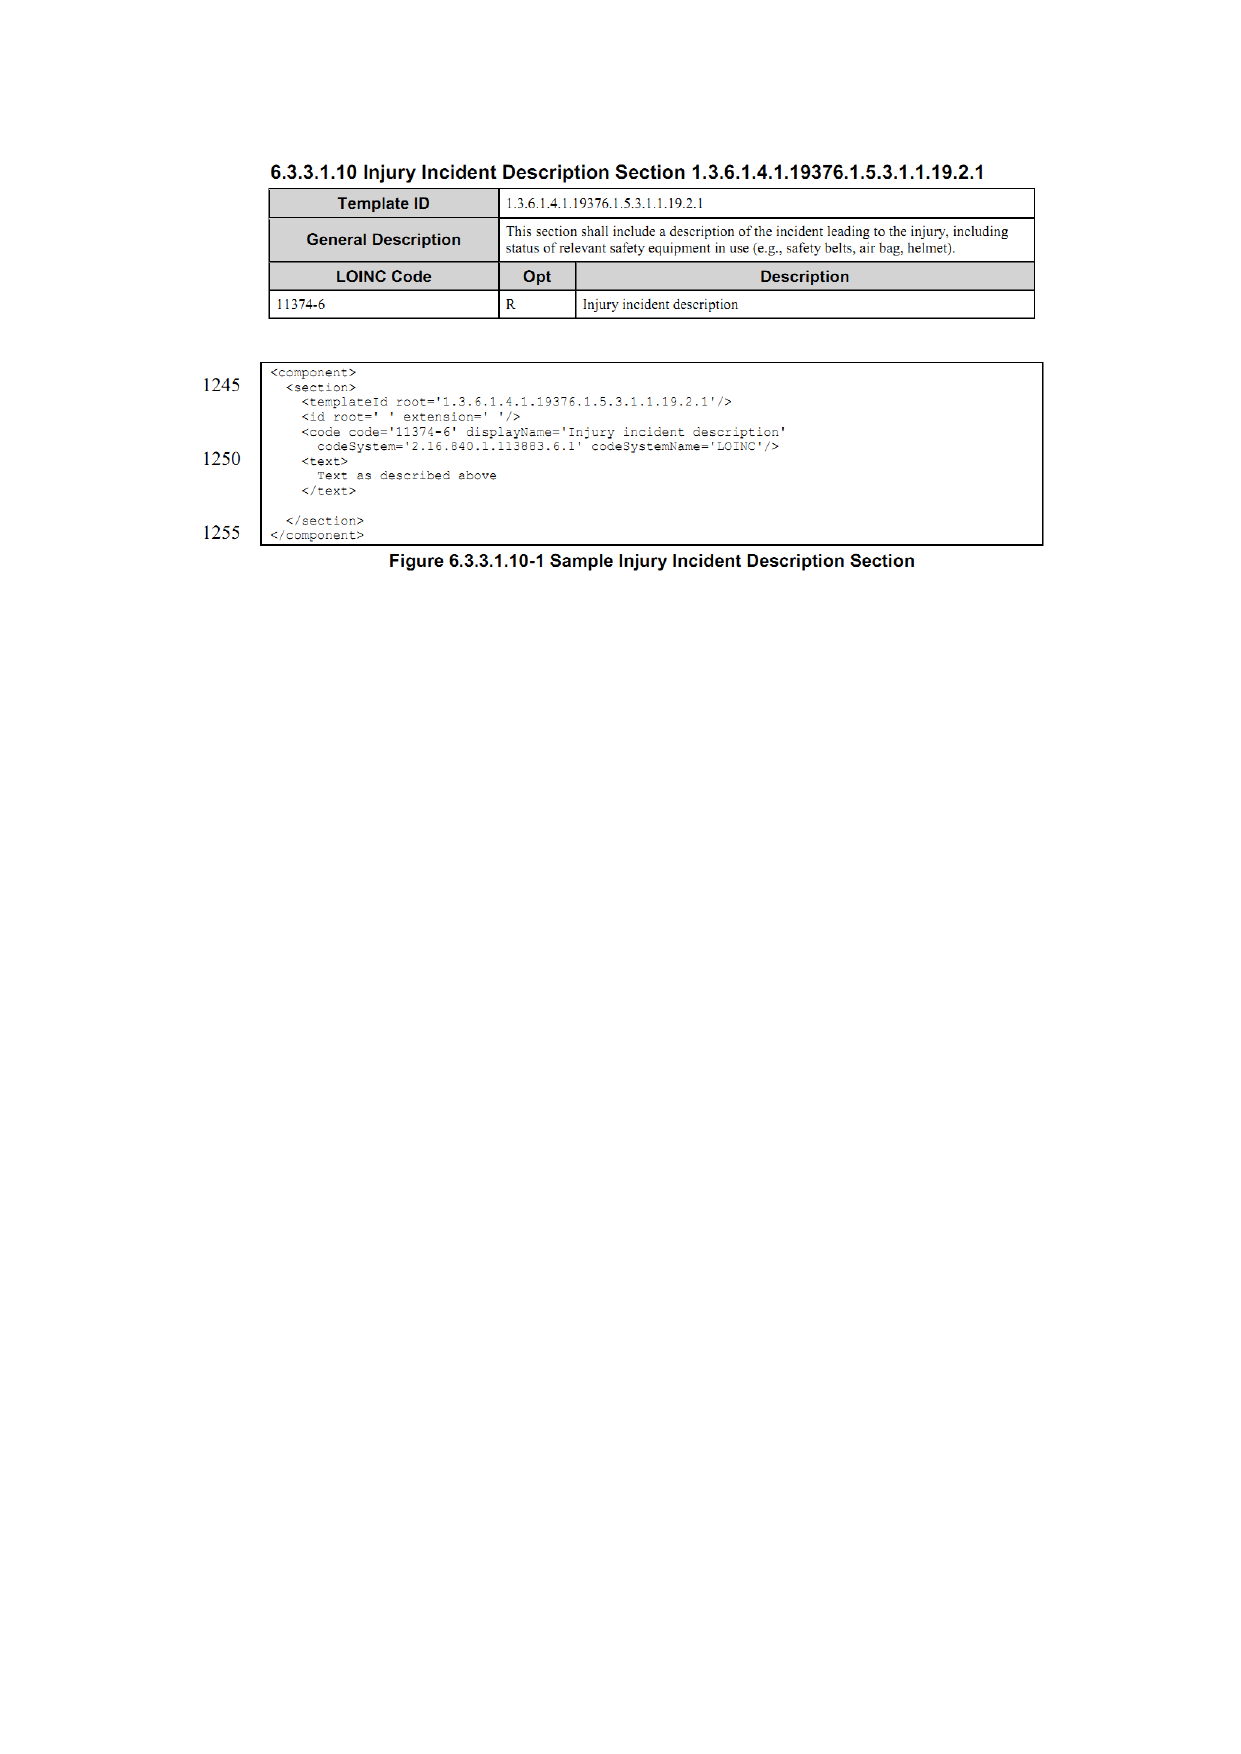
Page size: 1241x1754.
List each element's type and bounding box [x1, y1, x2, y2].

picture [187, 150, 1053, 595]
